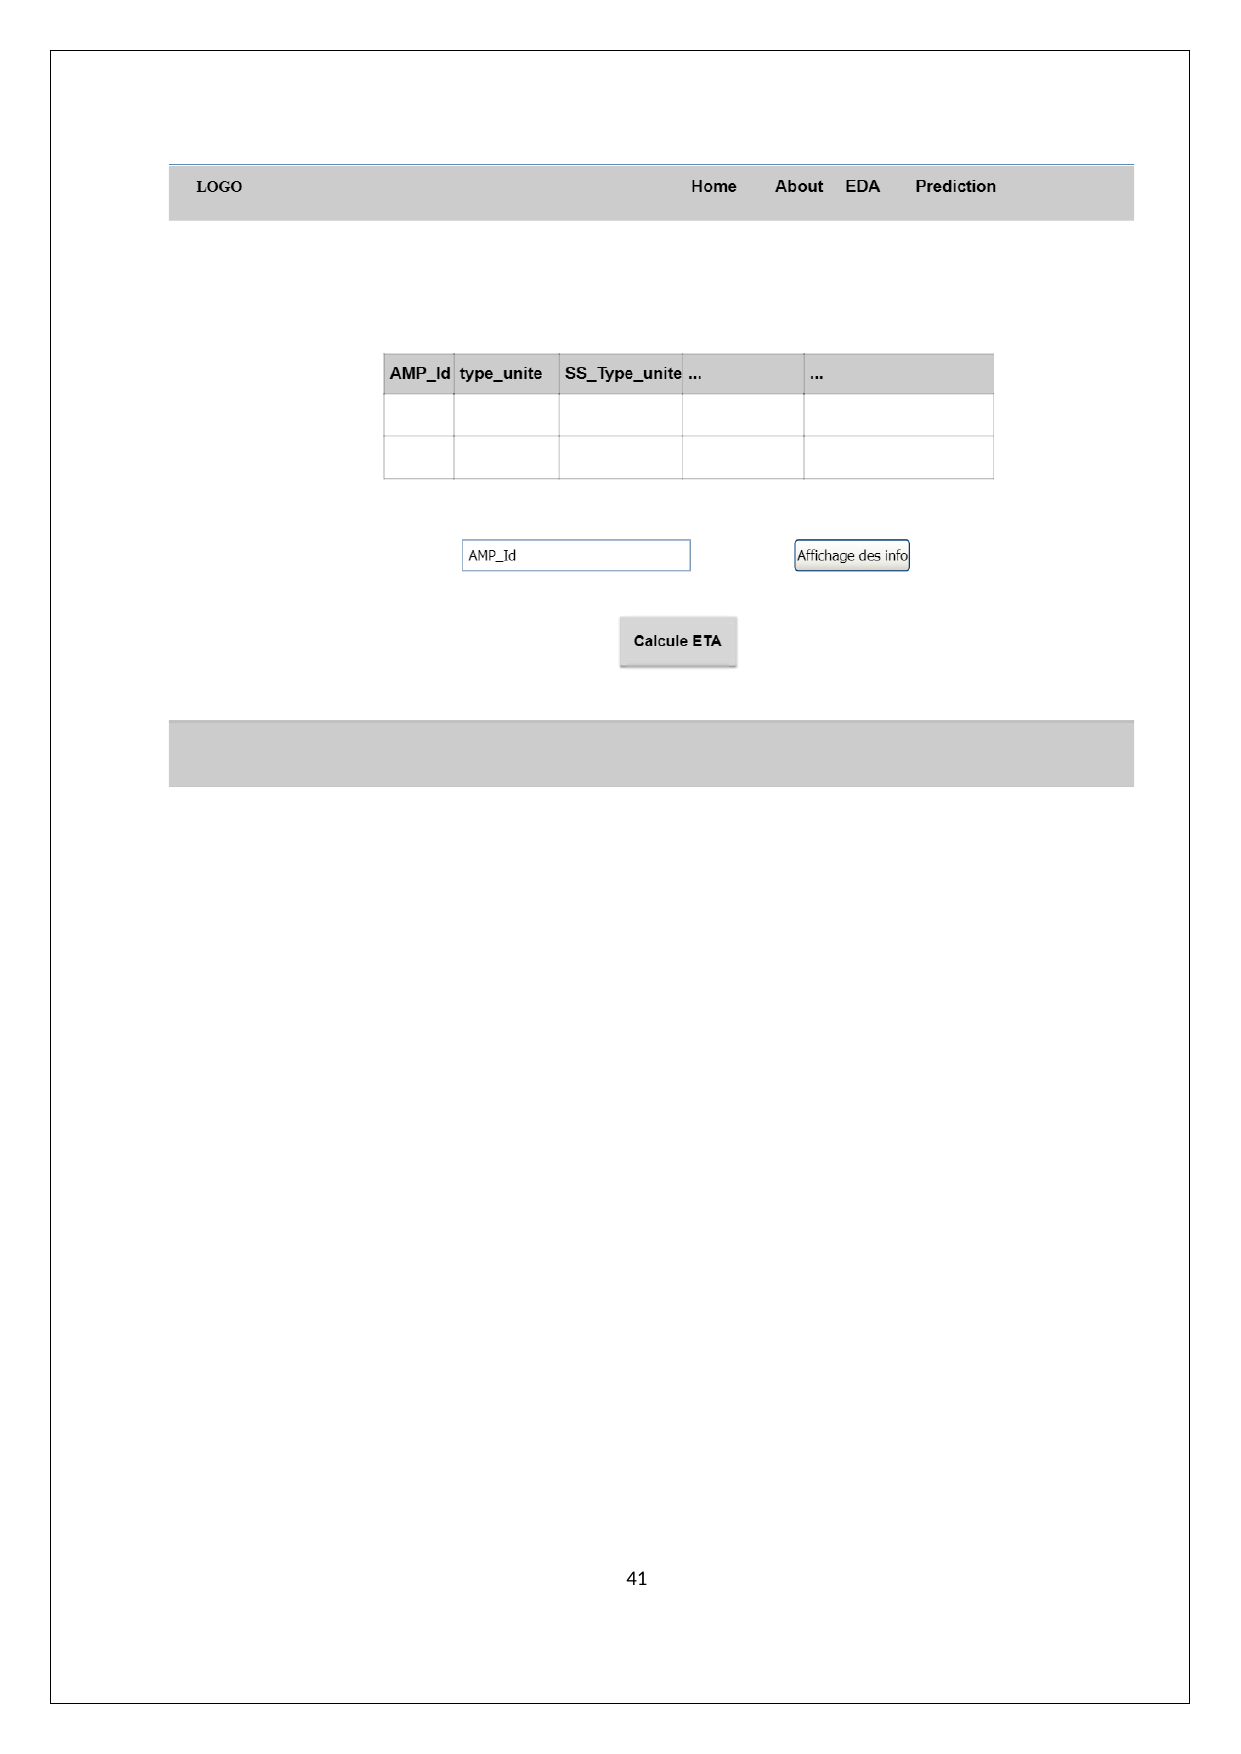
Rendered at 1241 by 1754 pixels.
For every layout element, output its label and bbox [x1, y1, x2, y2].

picture [168, 164, 1135, 787]
